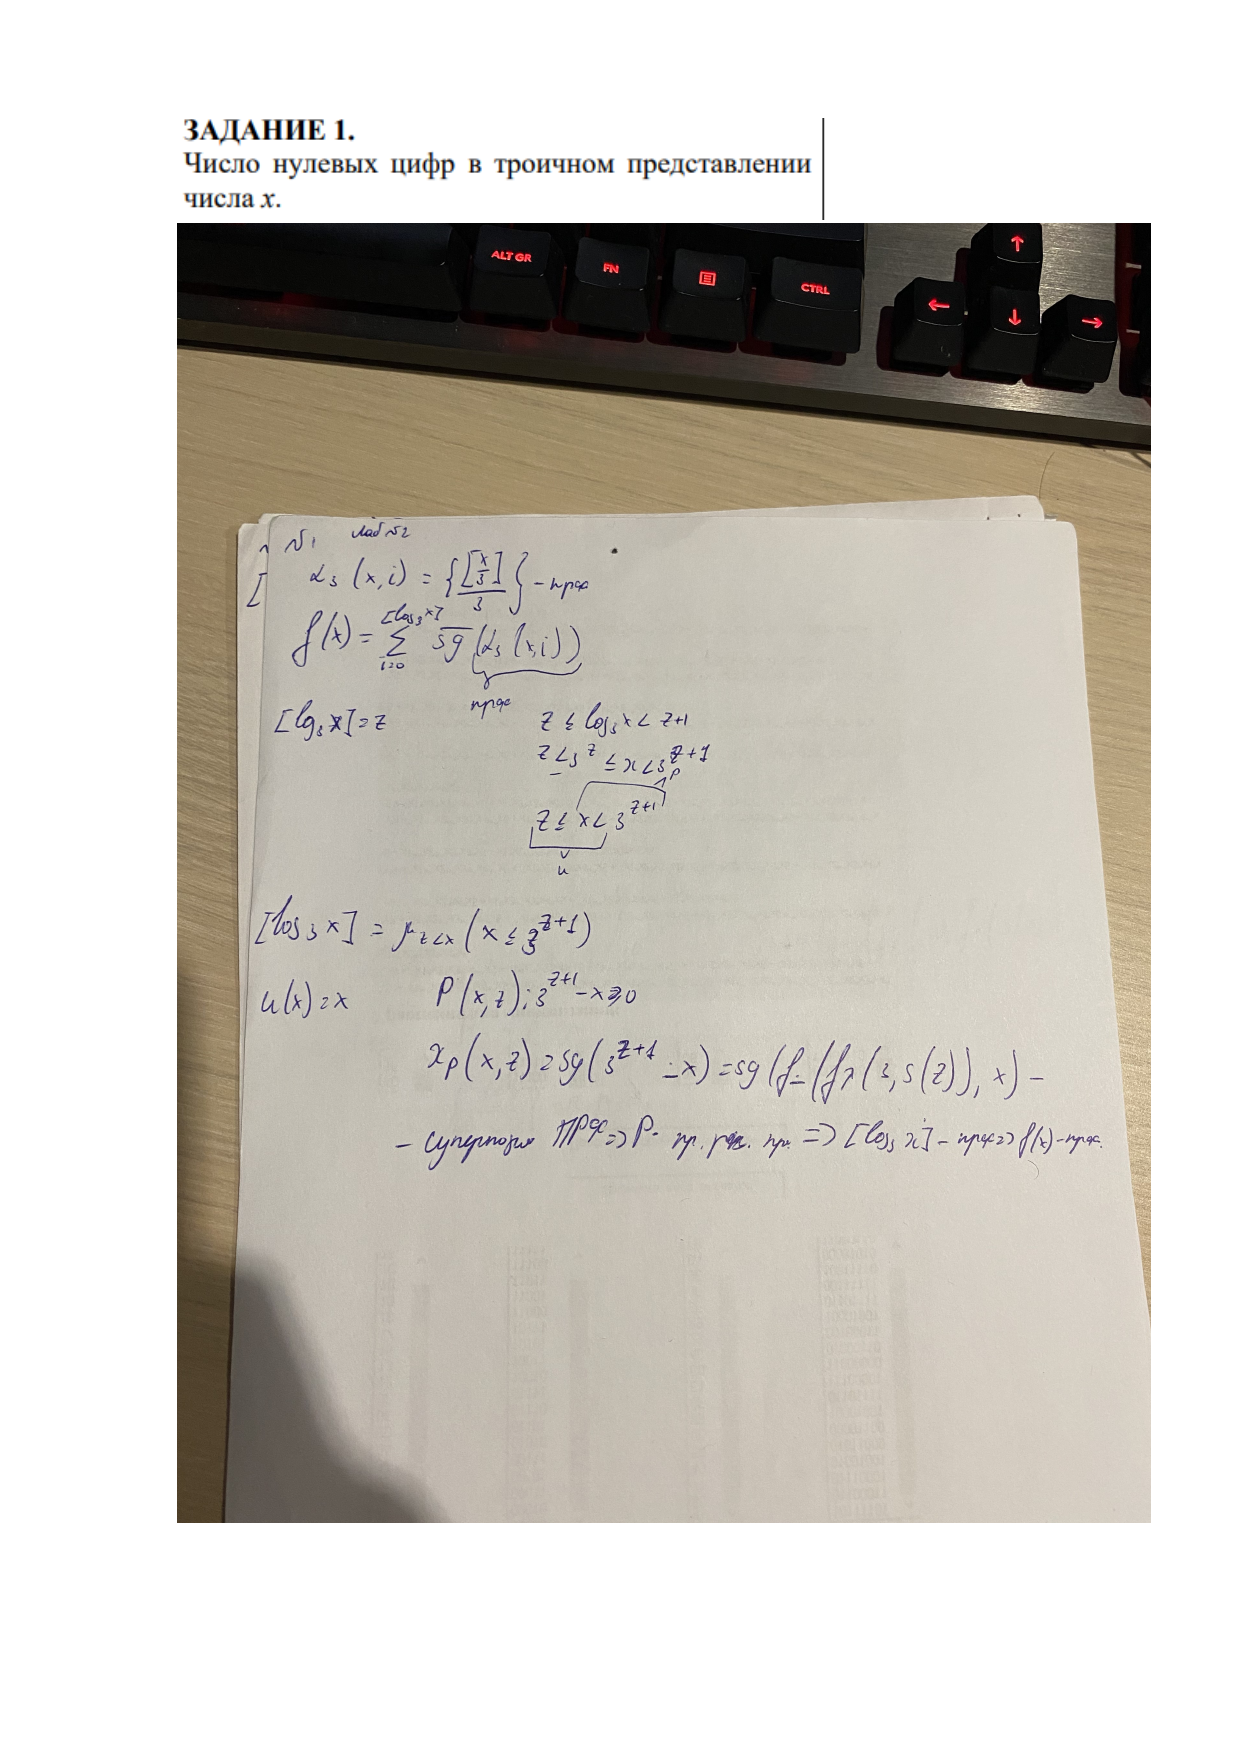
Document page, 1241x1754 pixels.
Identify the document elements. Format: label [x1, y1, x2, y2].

picture [177, 223, 1151, 1523]
picture [177, 118, 829, 220]
